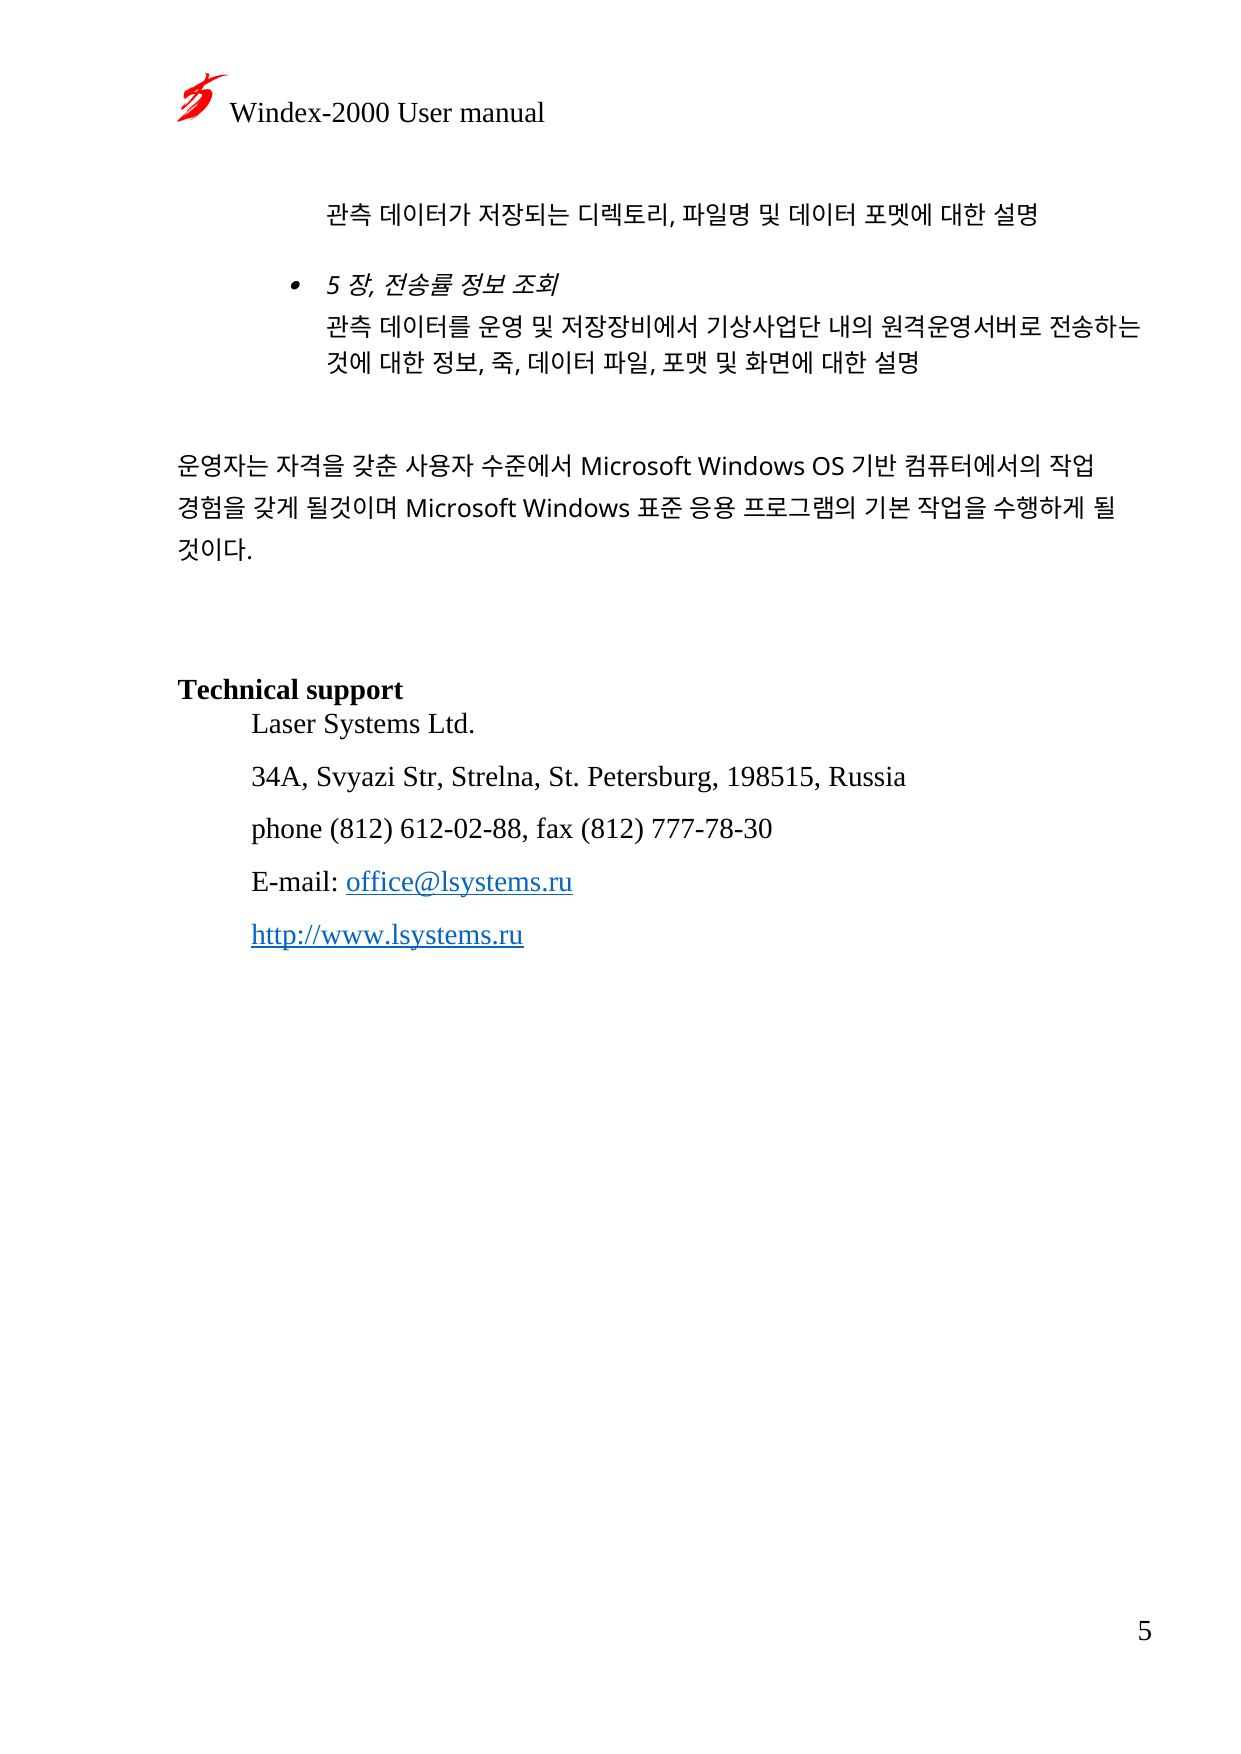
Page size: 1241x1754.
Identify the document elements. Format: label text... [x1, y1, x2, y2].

list 관측 데이터가 저장되는 디렉토리, 파일명 및 데이터 포멧에 대한 설명 [326, 195, 1152, 232]
picture [177, 73, 230, 122]
text http://www.lsystems.ru [177, 917, 1152, 951]
text E-mail: office@lsystems.ru [177, 864, 1152, 898]
text 34A, Svyazi Str, Strelna, St. Petersburg, 198515, Russia [177, 759, 1152, 792]
text Technical support [177, 672, 1152, 706]
text Laser Systems Ltd. [177, 706, 1152, 739]
list 관측 데이터를 운영 및 저장장비에서 기상사업단 내의 원격운영서버로 전송하는 것에 대한 정보, 죽, 데이터 파일, 포맷 및 화면에 대한 설명 [326, 307, 1152, 380]
text phone (812) 612-02-88, fax (812) 777-78-30 [177, 812, 1152, 845]
list 5 장, 전송률 정보 조회 [288, 266, 1152, 302]
text 운영자는 자격을 갖춘 사용자 수준에서 Microsoft Windows OS 기반 컴퓨터에서의 작업 경험을 갖게 될것이며 Microsoft Windows 표준 응용 프로그램의 기본 작업을 수행하게 될 것이다. [177, 447, 1152, 566]
